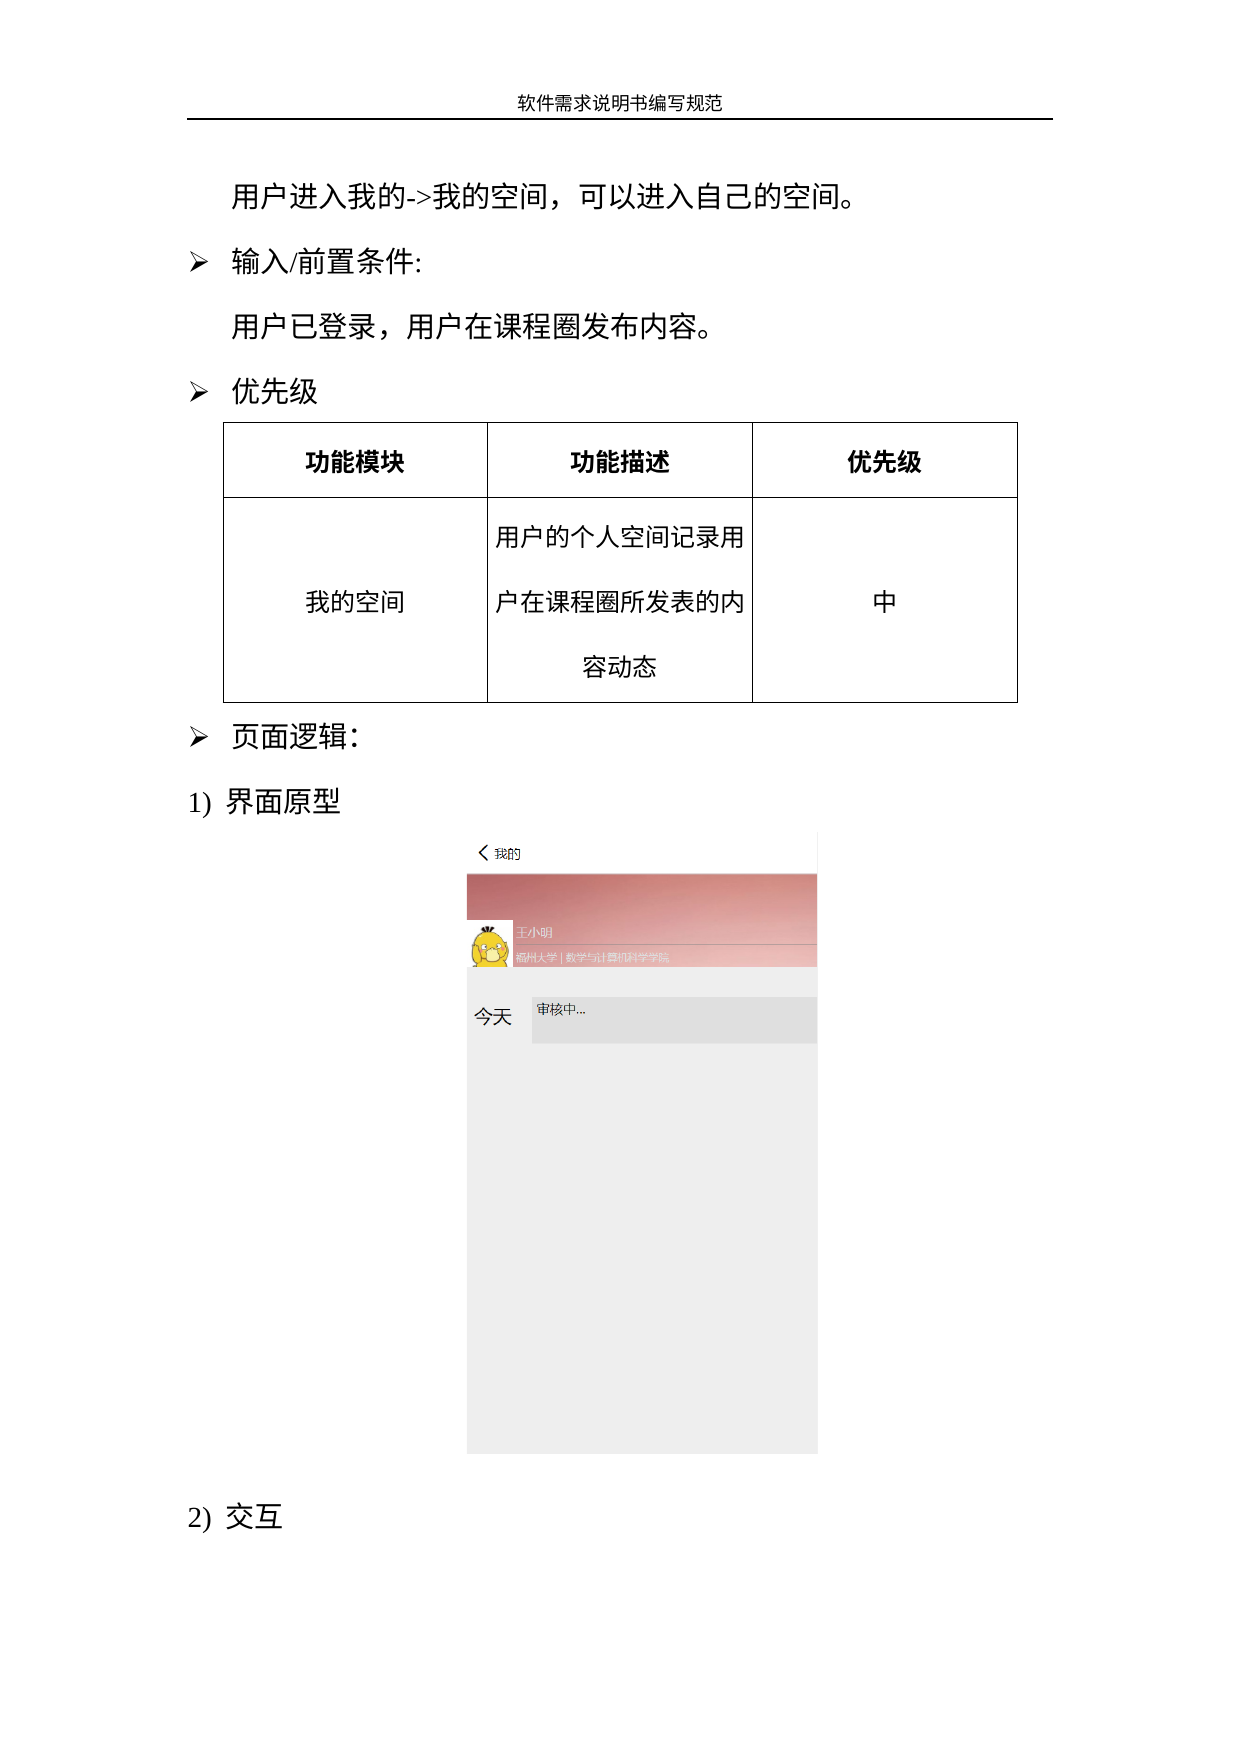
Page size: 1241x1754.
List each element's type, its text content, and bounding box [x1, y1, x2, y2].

table_cell 中 [753, 498, 1017, 702]
table_cell 用户的个人空间记录用户在课程圈所发表的内容动态 [488, 498, 752, 702]
table_header 功能描述 [488, 423, 752, 497]
text 用户进入我的->我的空间，可以进入自己的空间。 [187, 162, 1053, 227]
table_header 功能模块 [224, 423, 487, 497]
list 交互 [187, 1483, 1053, 1548]
picture [466, 832, 818, 1454]
table_header 优先级 [753, 423, 1017, 497]
list 界面原型 [187, 768, 1053, 833]
list 页面逻辑： [187, 703, 1053, 768]
list 输入/前置条件: [187, 227, 1053, 292]
list 优先级 [187, 357, 1053, 422]
text 用户已登录，用户在课程圈发布内容。 [187, 292, 1053, 357]
table_cell 我的空间 [224, 498, 487, 702]
